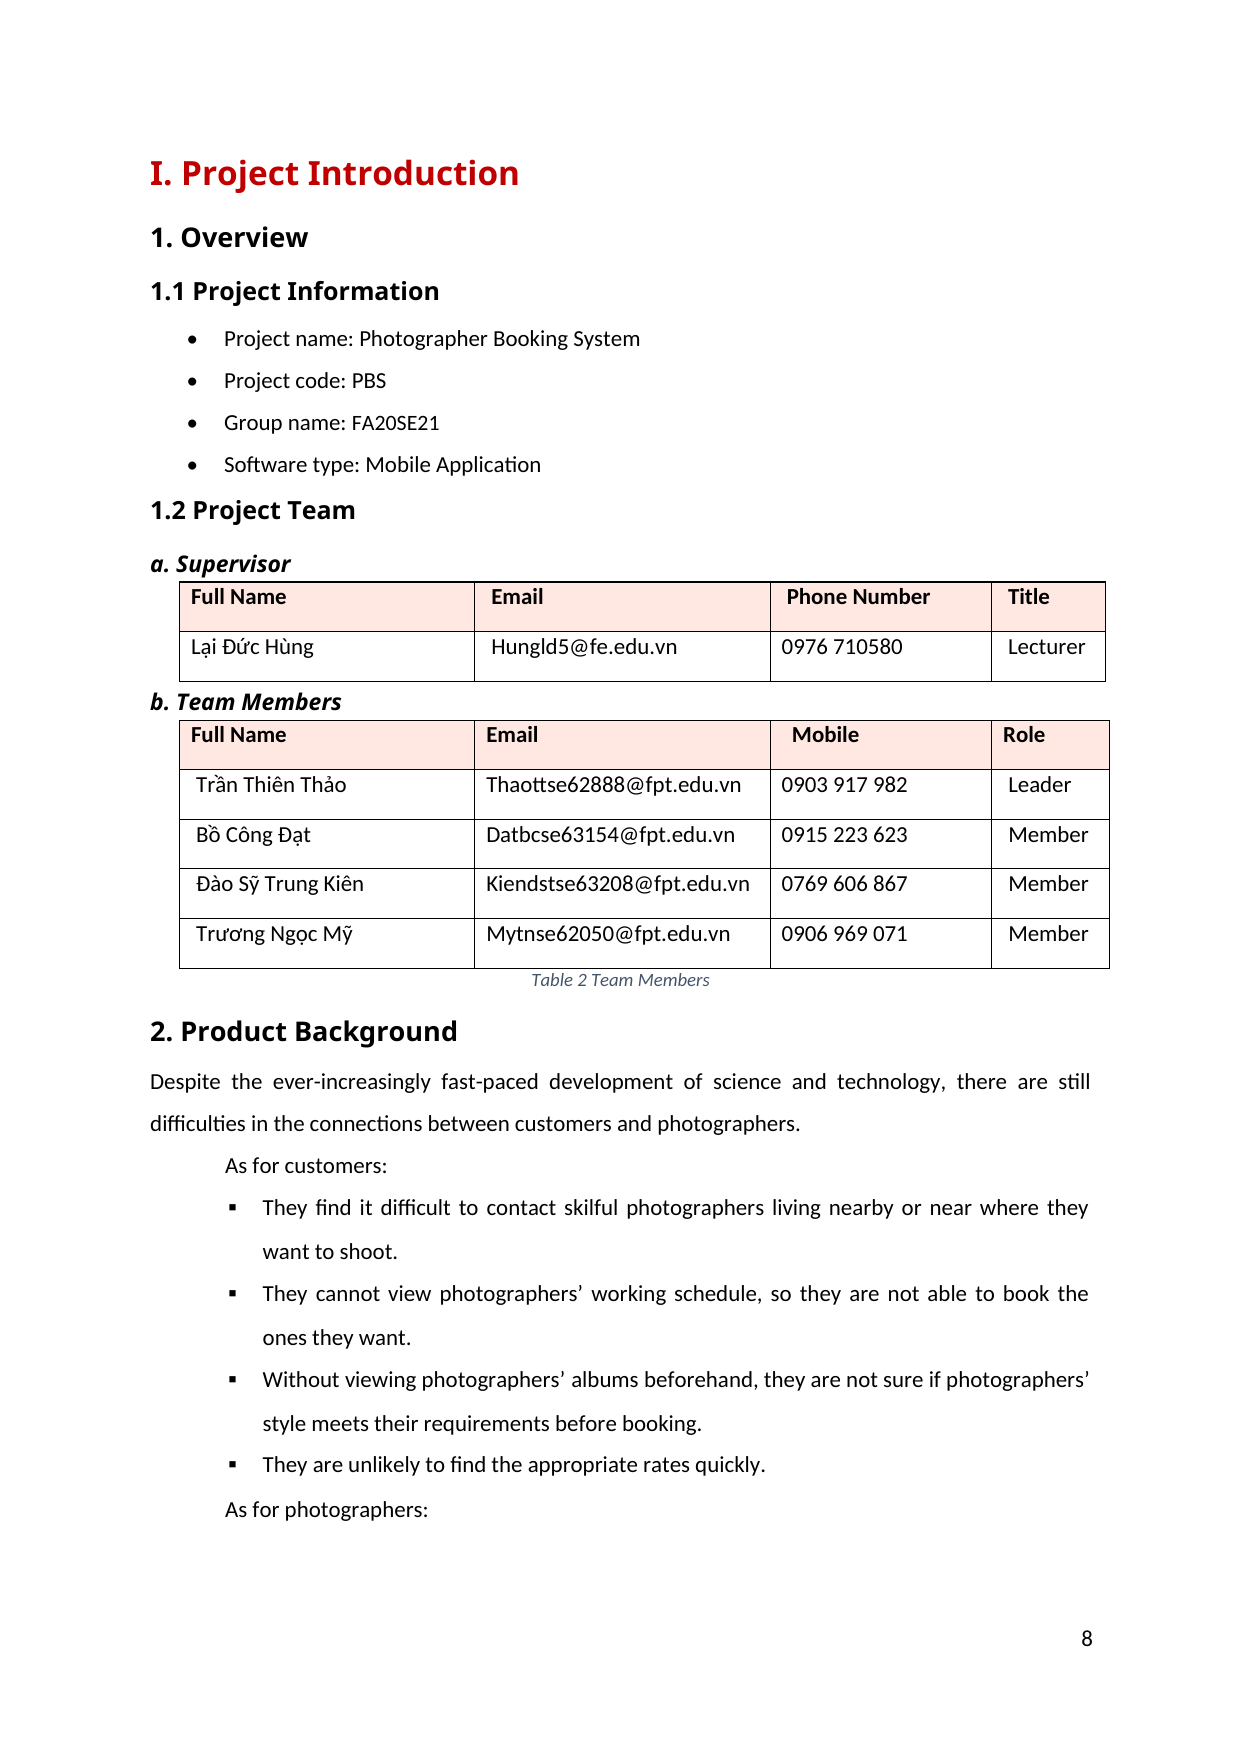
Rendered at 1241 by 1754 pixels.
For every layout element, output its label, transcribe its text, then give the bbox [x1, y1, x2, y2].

table_cell Member [992, 820, 1109, 868]
list They find it difficult to contact skilful photographers living nearby or near where they want to shoot. [225, 1193, 1091, 1265]
subtitle a. Supervisor [150, 548, 1093, 579]
list Software type: Mobile Application [186, 450, 1093, 478]
table_cell Kiendstse63208@fpt.edu.vn [475, 869, 770, 918]
table_cell Lecturer [992, 632, 1105, 681]
subtitle 2. Product Background [150, 1012, 1093, 1049]
table_cell Hungld5@fe.edu.vn [475, 632, 770, 681]
text As for customers: [150, 1151, 1093, 1179]
subtitle 1.2 Project Team [150, 492, 1093, 526]
table_cell Đào Sỹ Trung Kiên [180, 869, 474, 918]
table_header Email [475, 721, 770, 769]
table_header Mobile [771, 721, 991, 769]
table_cell Bồ Công Đạt [180, 820, 474, 868]
table_cell Trương Ngọc Mỹ [180, 919, 474, 967]
table_cell 0903 917 982 [771, 770, 991, 819]
table_cell Trần Thiên Thảo [180, 770, 474, 819]
table_header Email [475, 583, 770, 631]
table_cell Thaottse62888@fpt.edu.vn [475, 770, 770, 819]
subtitle 1. Overview [150, 218, 1093, 255]
table_cell Member [992, 869, 1109, 918]
list They cannot view photographers’ working schedule, so they are not able to book the ones they want. [225, 1279, 1091, 1351]
table_cell 0976 710580 [771, 632, 991, 681]
table_header Full Name [180, 583, 474, 631]
text Despite the ever-increasingly fast-paced development of science and technology, there are still difficulties in the connections between customers and photographers. [150, 1067, 1093, 1137]
table_cell Member [992, 919, 1109, 967]
table_header Role [992, 721, 1109, 769]
table_cell 0906 969 071 [771, 919, 991, 967]
table_header Title [992, 583, 1105, 631]
text As for photographers: [150, 1495, 1093, 1523]
table_cell 0915 223 623 [771, 820, 991, 868]
table_header Full Name [180, 721, 474, 769]
table_cell Mytnse62050@fpt.edu.vn [475, 919, 770, 967]
list Group name: FA20SE21 [186, 408, 1093, 436]
table_cell 0769 606 867 [771, 869, 991, 918]
list They are unlikely to find the appropriate rates quickly. [225, 1451, 1091, 1480]
subtitle I. Project Introduction [150, 150, 1093, 195]
table_cell Leader [992, 770, 1109, 819]
table_cell Datbcse63154@fpt.edu.vn [475, 820, 770, 868]
subtitle 1.1 Project Information [150, 273, 1093, 307]
table_cell Lại Đức Hùng [180, 632, 474, 681]
table_header Phone Number [771, 583, 991, 631]
list Without viewing photographers’ albums beforehand, they are not sure if photographers’ style meets their requirements before booking. [225, 1365, 1091, 1437]
subtitle b. Team Members [150, 686, 1093, 717]
list Project name: Photographer Booking System [186, 324, 1093, 352]
list Project code: PBS [186, 366, 1093, 394]
